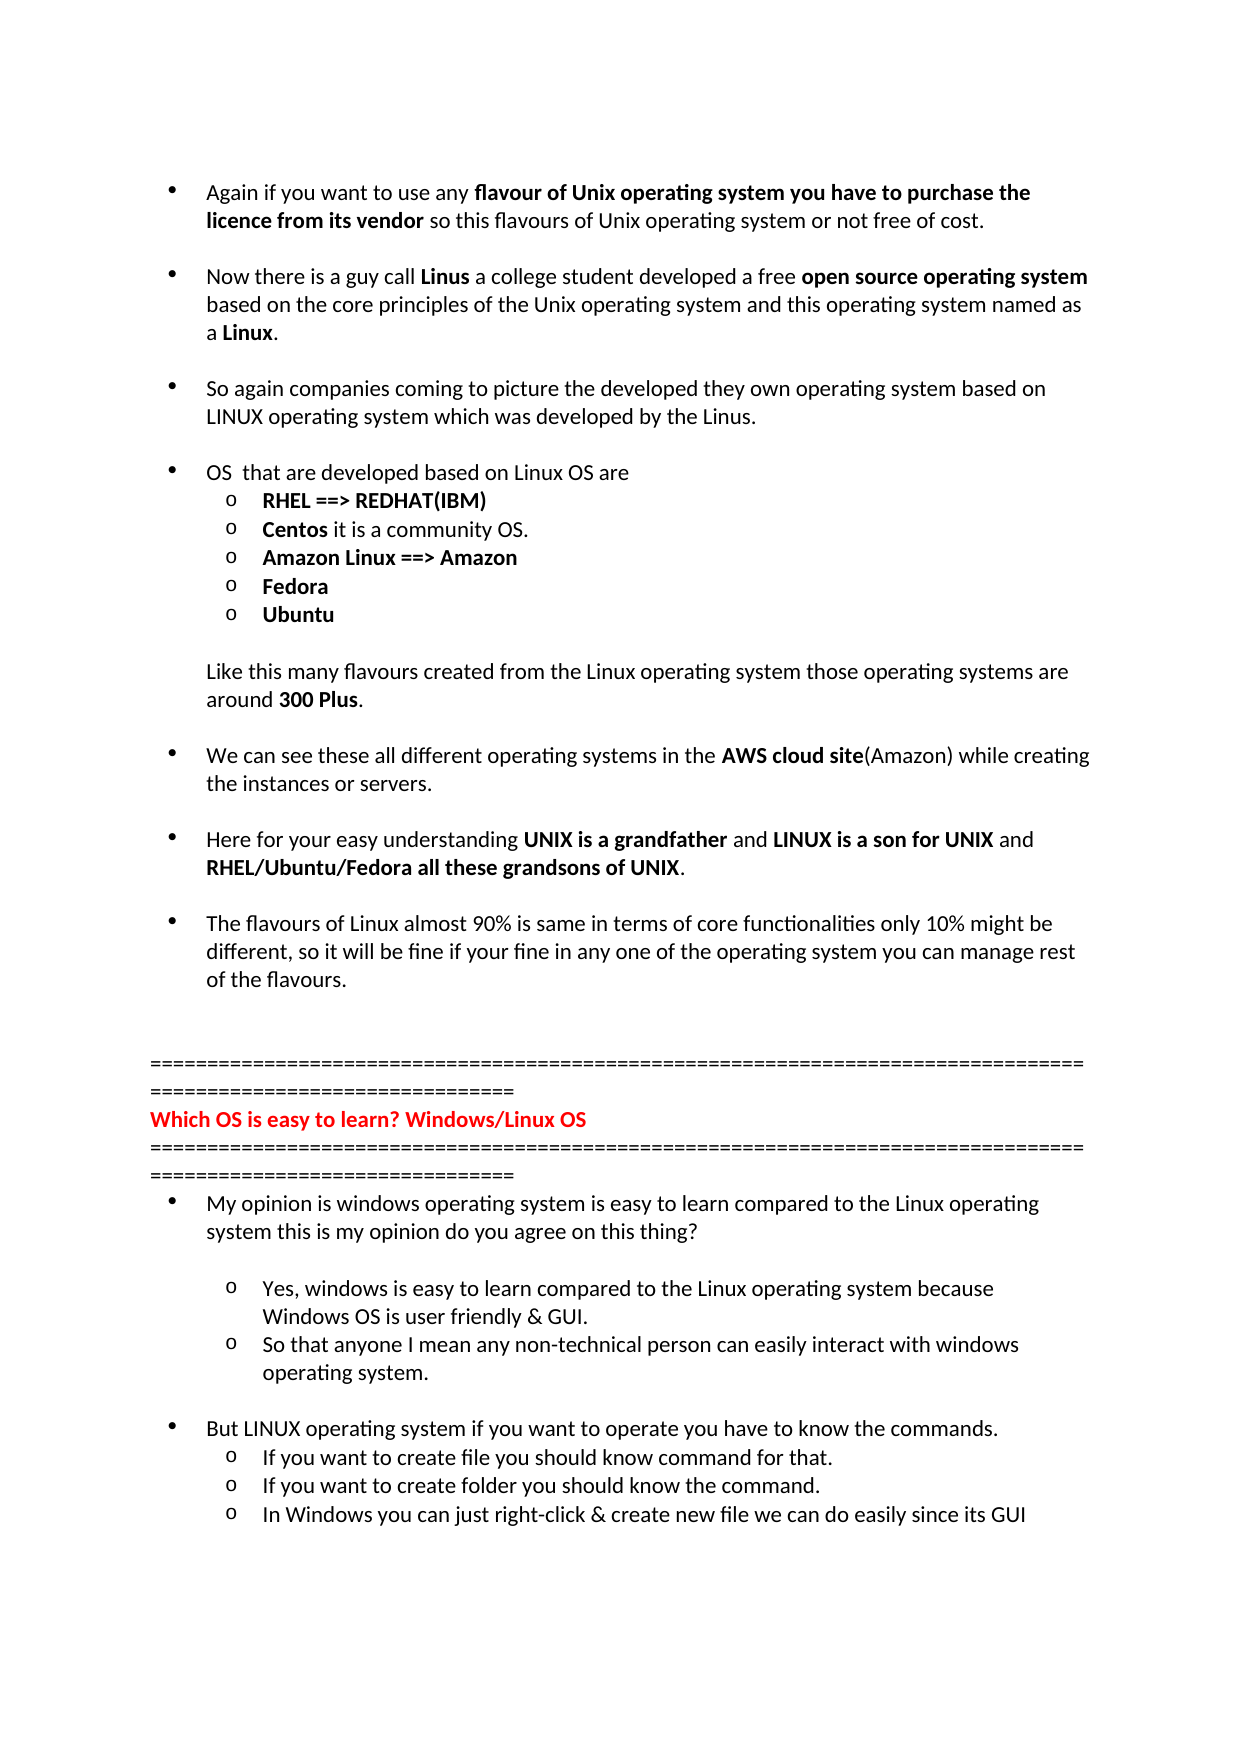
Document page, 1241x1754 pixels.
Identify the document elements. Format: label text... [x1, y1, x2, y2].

list The flavours of Linux almost 90% is same in terms of core functionalities only 10% might be different, so it will be fine if your fine in any one of the operating system you can manage rest of the flavours. [169, 909, 1090, 993]
list Fedora [225, 572, 1090, 600]
list RHEL ==> REDHAT(IBM) [225, 486, 1090, 515]
list We can see these all different operating systems in the AWS cloud site(Amazon) while creating the instances or servers. [169, 741, 1090, 797]
text Which OS is easy to learn? Windows/Linux OS [150, 1105, 1090, 1133]
list Again if you want to use any flavour of Unix operating system you have to purchase the licence from its vendor so this flavours of Unix operating system or not free of cost. [169, 178, 1090, 234]
list Amazon Linux ==> Amazon [225, 543, 1090, 572]
list Now there is a guy call Linus a college student developed a free open source operating system based on the core principles of the Unix operating system and this operating system named as a Linux. [169, 262, 1090, 346]
list Centos it is a community OS. [225, 515, 1090, 543]
list In Windows you can just right-click & create new file we can do easily since its GUI [225, 1500, 1090, 1528]
list If you want to create folder you should know the command. [225, 1471, 1090, 1500]
list If you want to create file you should know command for that. [225, 1443, 1090, 1471]
list But LINUX operating system if you want to operate you have to know the commands. [169, 1414, 1090, 1443]
list So again companies coming to picture the developed they own operating system based on LINUX operating system which was developed by the Linus. [169, 374, 1090, 430]
text ================================================================================================================== [150, 1049, 1090, 1105]
list Here for your easy understanding UNIX is a grandfather and LINUX is a son for UNIX and RHEL/Ubuntu/Fedora all these grandsons of UNIX. [169, 825, 1090, 881]
text Like this many flavours created from the Linux operating system those operating systems are around 300 Plus. [206, 657, 1090, 713]
list Ubuntu [225, 600, 1090, 629]
list My opinion is windows operating system is easy to learn compared to the Linux operating system this is my opinion do you agree on this thing? [169, 1189, 1090, 1245]
list OS that are developed based on Linux OS are [169, 458, 1090, 486]
list So that anyone I mean any non-technical person can easily interact with windows operating system. [225, 1330, 1090, 1387]
list Yes, windows is easy to learn compared to the Linux operating system because Windows OS is user friendly & GUI. [225, 1273, 1090, 1330]
text ================================================================================================================== [150, 1133, 1090, 1189]
